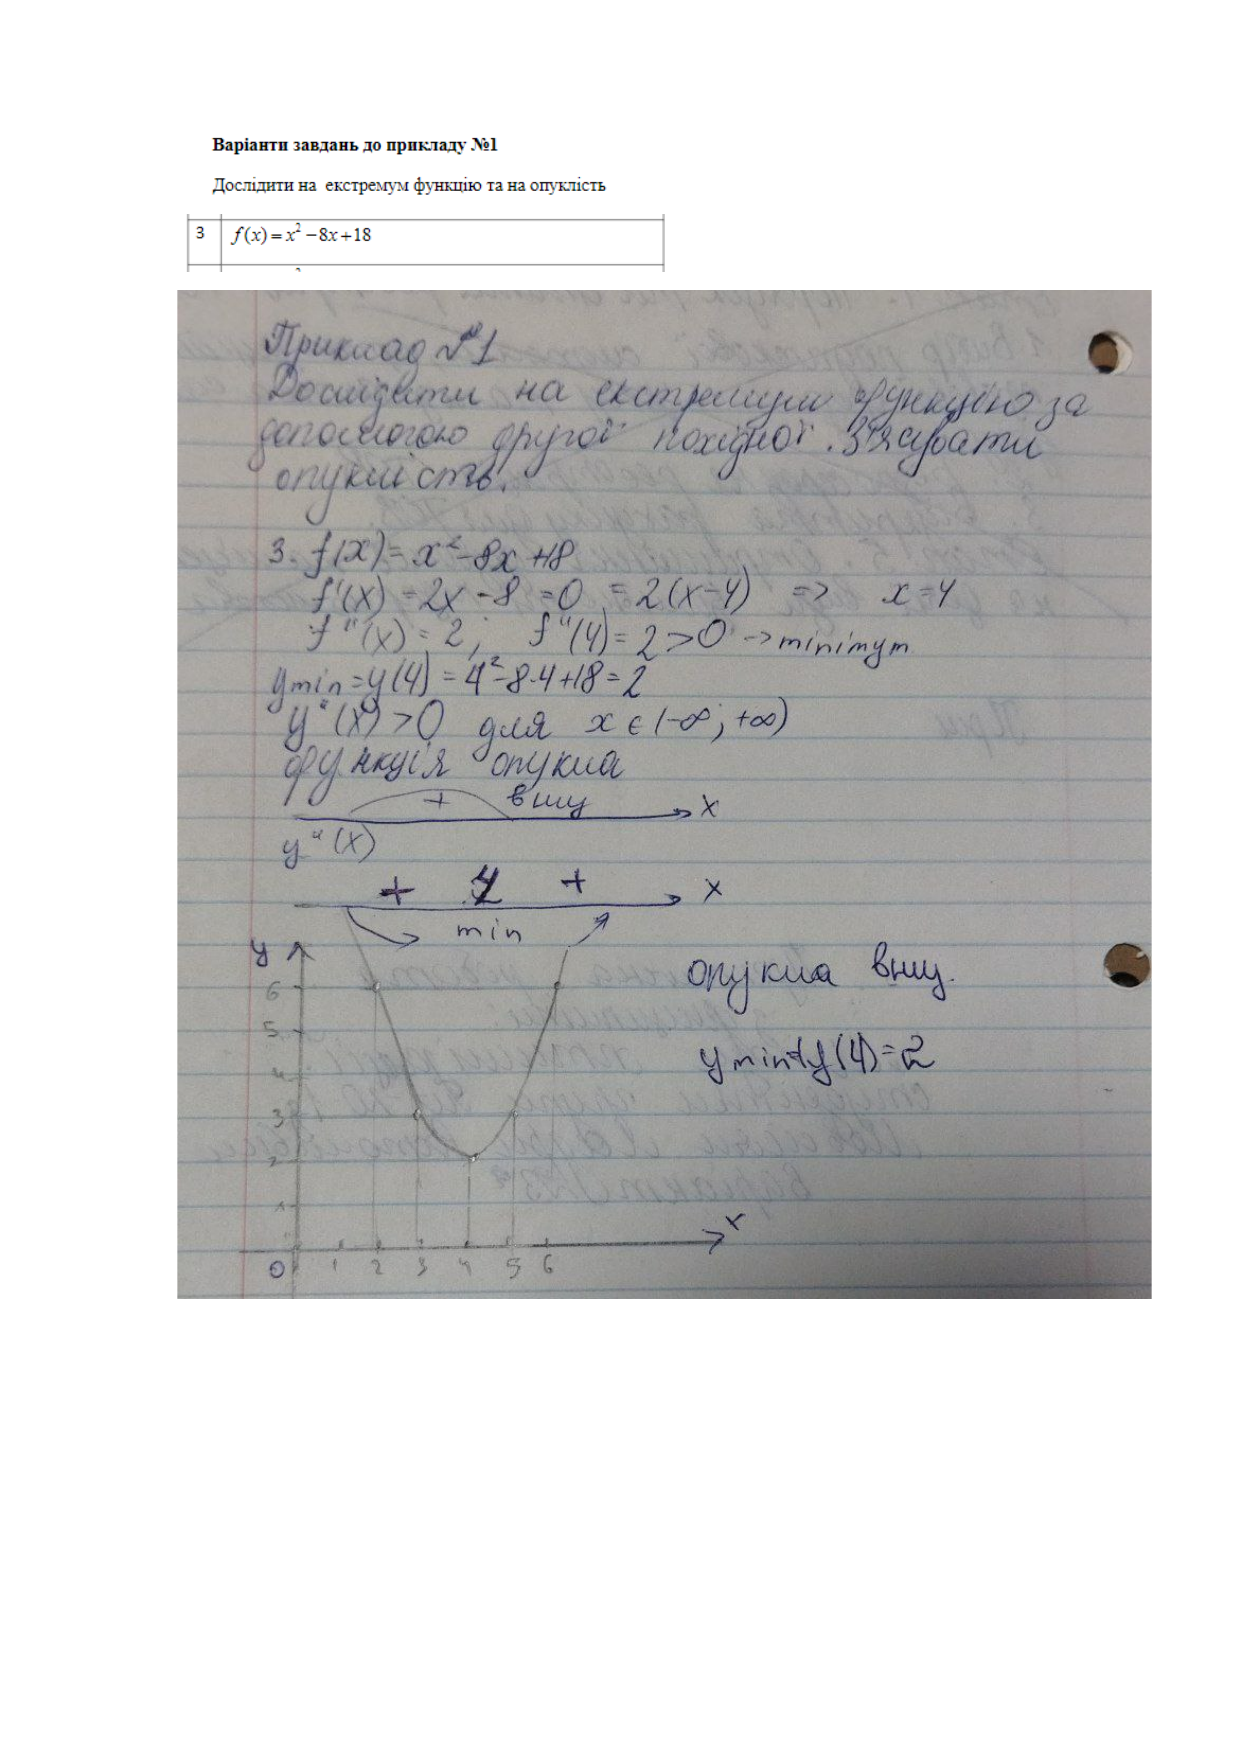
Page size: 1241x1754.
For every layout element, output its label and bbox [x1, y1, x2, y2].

picture [177, 118, 654, 196]
picture [177, 290, 1152, 1299]
picture [177, 214, 685, 272]
